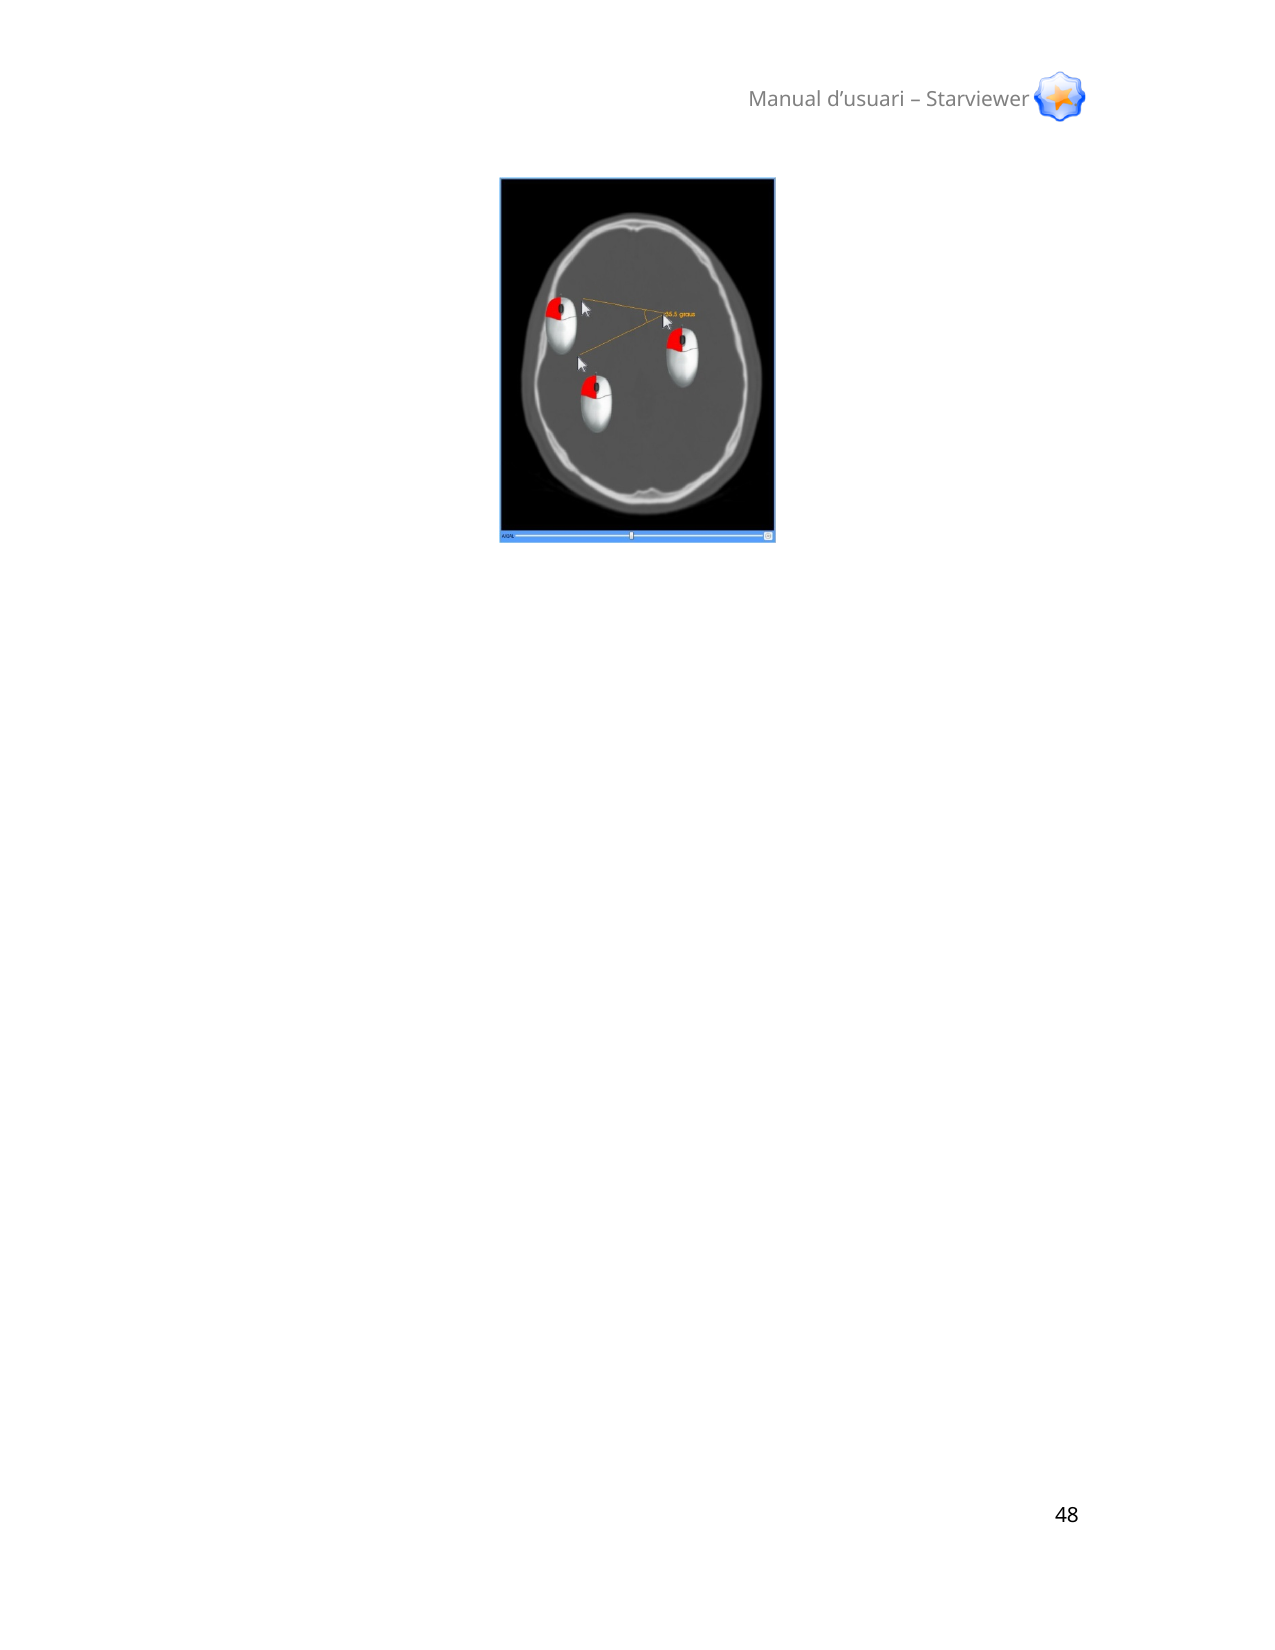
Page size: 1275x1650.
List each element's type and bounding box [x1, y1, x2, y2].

picture [499, 177, 776, 543]
picture [1033, 71, 1086, 122]
